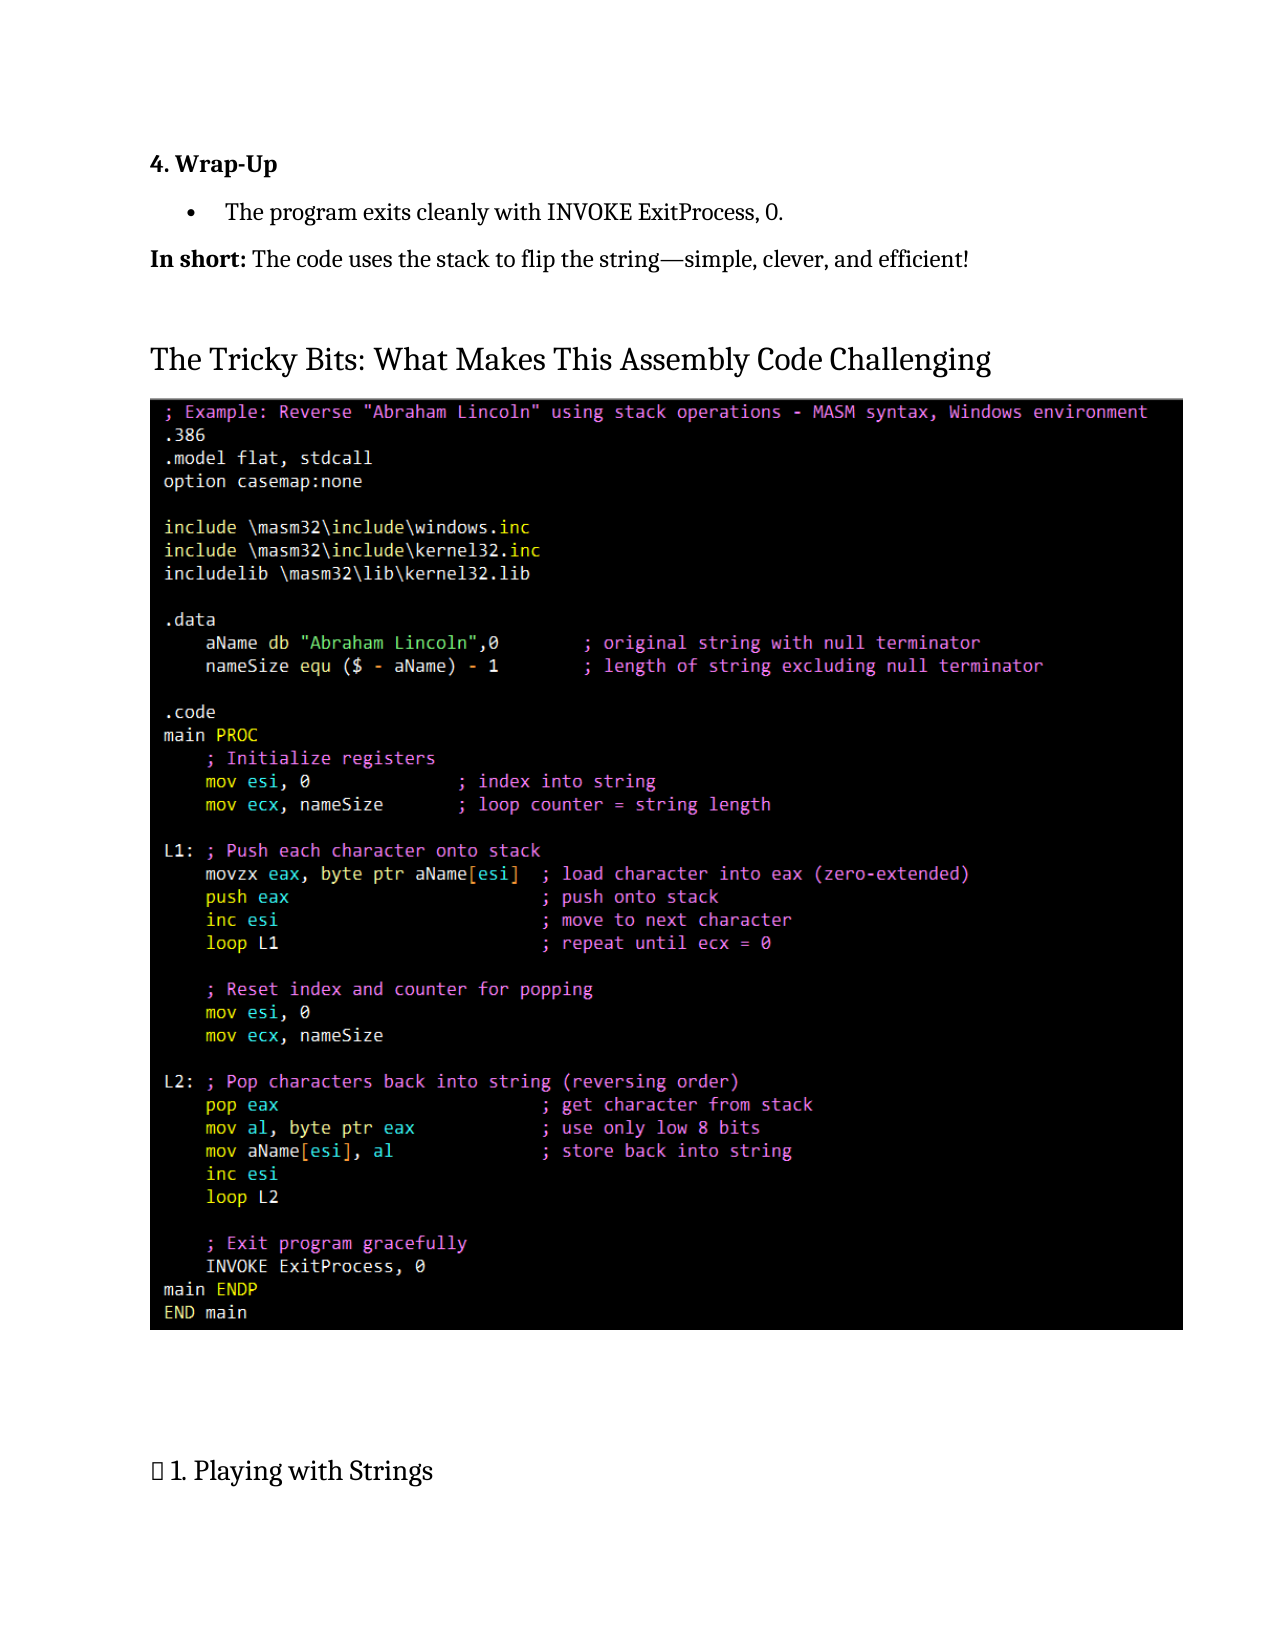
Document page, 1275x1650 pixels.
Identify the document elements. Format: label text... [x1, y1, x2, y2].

text 4. Wrap-Up [150, 150, 1125, 179]
text In short: The code uses the stack to flip the string—simple, clever, and efficient! [150, 245, 1125, 274]
text 🎯 1. Playing with Strings [150, 1454, 1125, 1488]
picture [150, 398, 1183, 1330]
text The Tricky Bits: What Makes This Assembly Code Challenging [150, 341, 1125, 379]
list The program exits cleanly with INVOKE ExitProcess, 0. [187, 198, 1125, 226]
